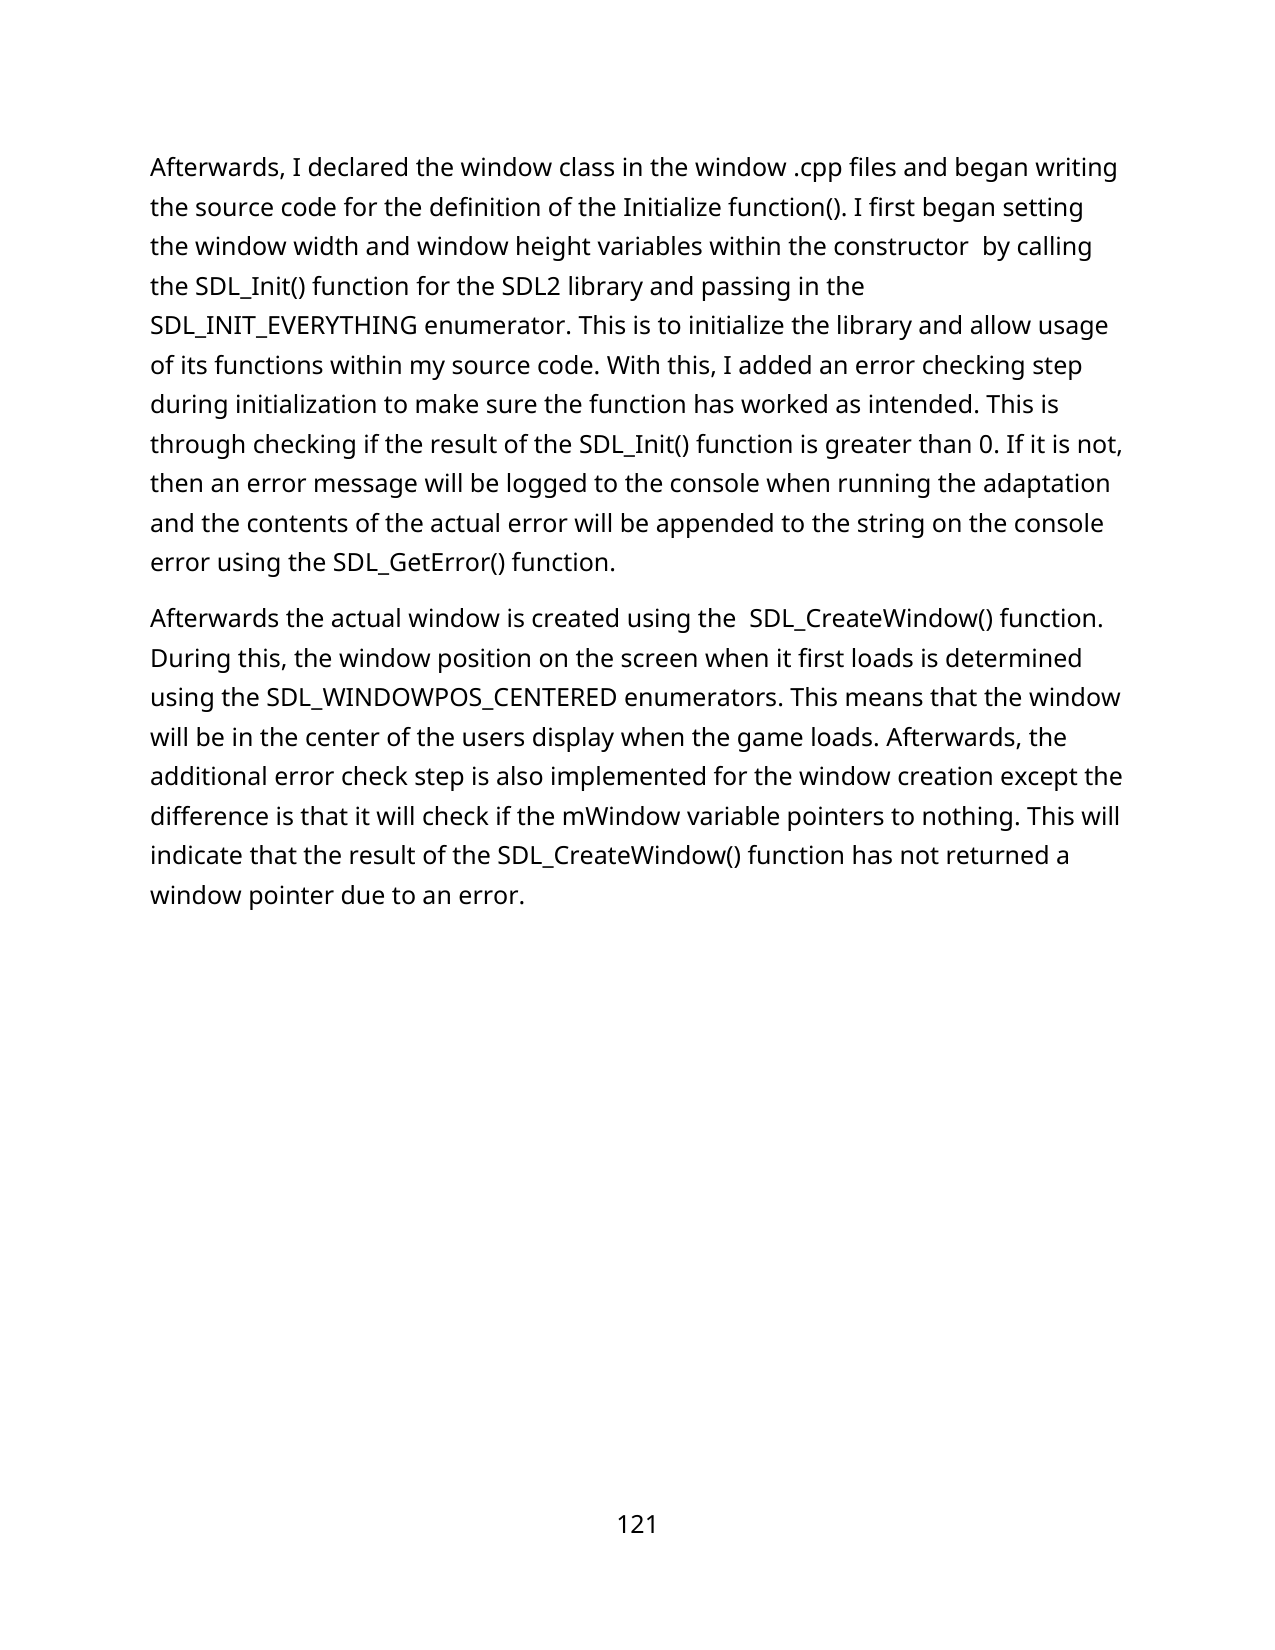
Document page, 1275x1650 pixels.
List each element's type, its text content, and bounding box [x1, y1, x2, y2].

text Afterwards the actual window is created using the SDL_CreateWindow() function. During this, the window position on the screen when it first loads is determined using the SDL_WINDOWPOS_CENTERED enumerators. This means that the window will be in the center of the users display when the game loads. Afterwards, the additional error check step is also implemented for the window creation except the difference is that it will check if the mWindow variable pointers to nothing. This will indicate that the result of the SDL_CreateWindow() function has not returned a window pointer due to an error. [150, 601, 1125, 911]
text Afterwards, I declared the window class in the window .cpp files and began writing the source code for the definition of the Initialize function(). I first began setting the window width and window height variables within the constructor by calling the SDL_Init() function for the SDL2 library and passing in the SDL_INIT_EVERYTHING enumerator. This is to initialize the library and allow usage of its functions within my source code. With this, I added an error checking step during initialization to make sure the function has worked as intended. This is through checking if the result of the SDL_Init() function is greater than 0. If it is not, then an error message will be logged to the console when running the adaptation and the contents of the actual error will be appended to the string on the console error using the SDL_GetError() function. [150, 150, 1125, 579]
